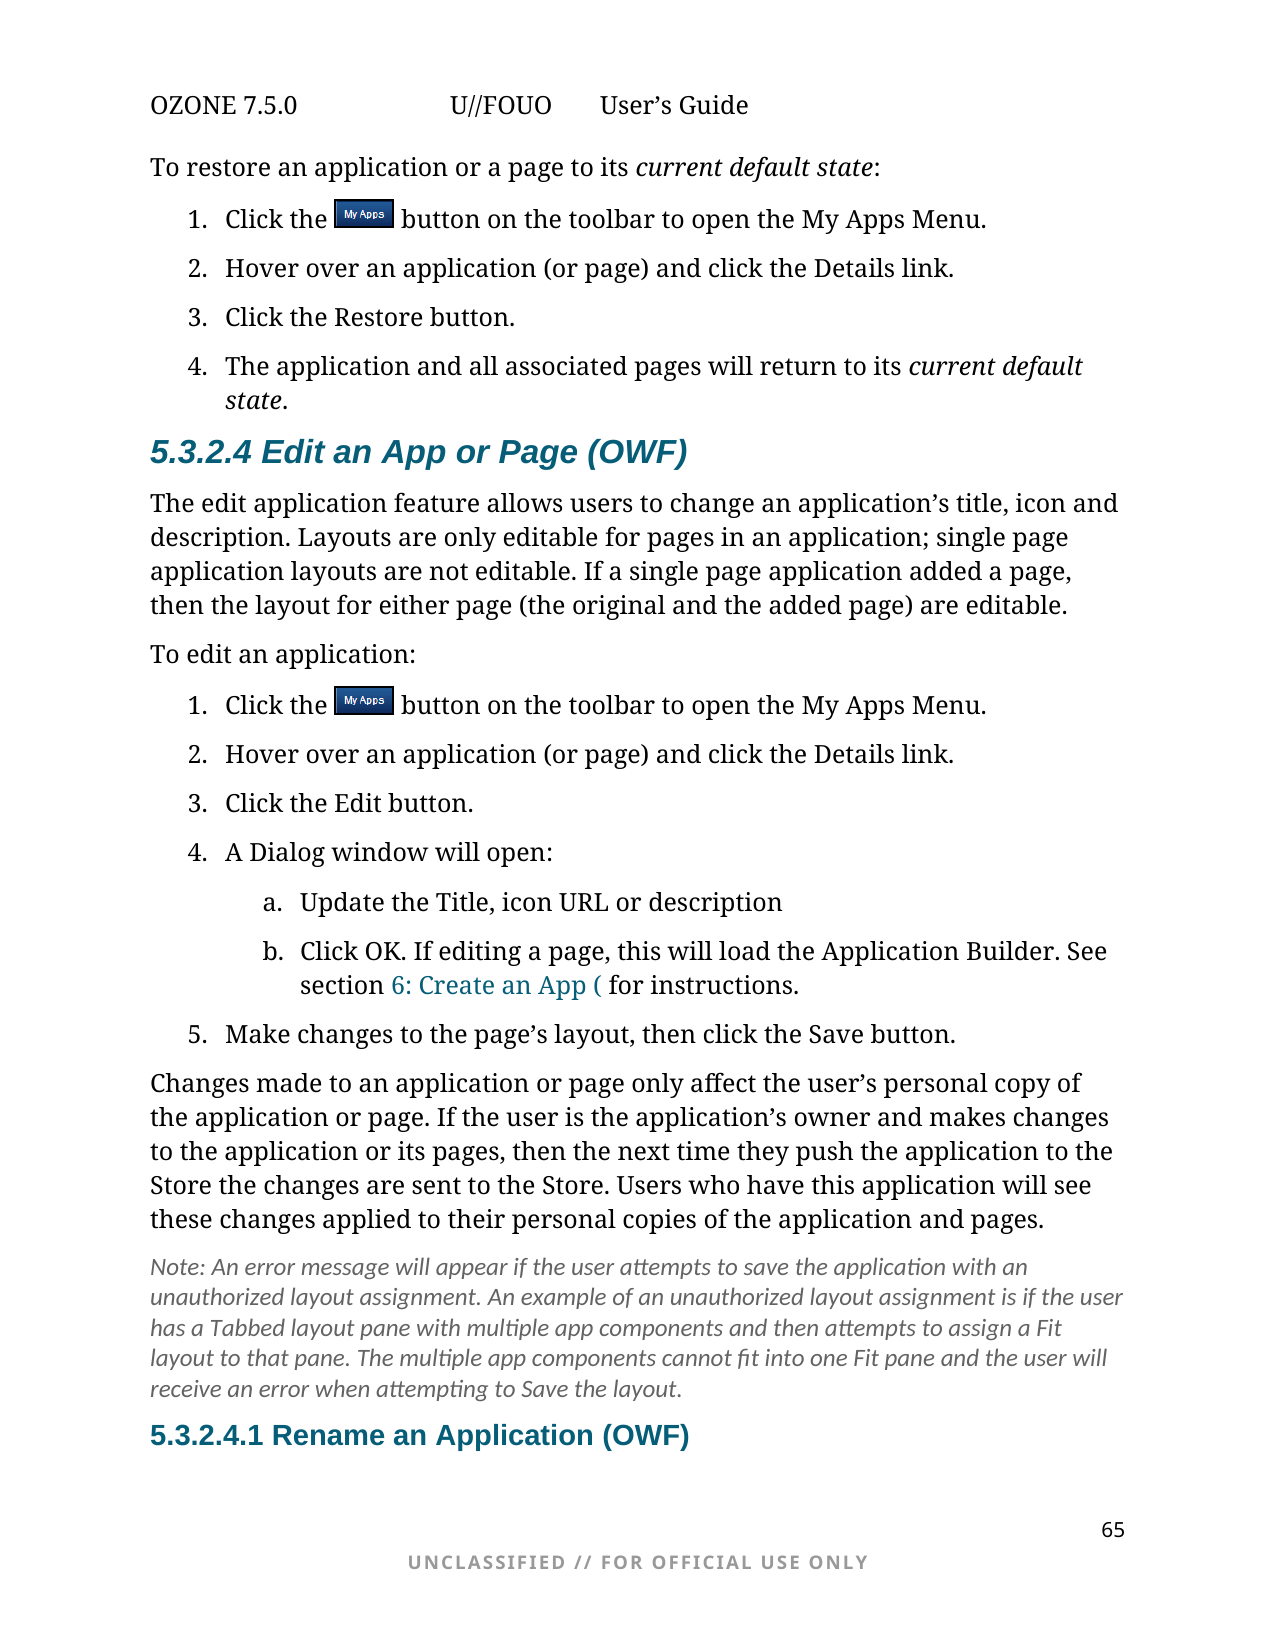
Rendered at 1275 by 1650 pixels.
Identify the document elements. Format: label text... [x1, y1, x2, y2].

list A Dialog window will open: [187, 835, 1125, 869]
list Update the Title, icon URL or description [262, 884, 1125, 918]
list The application and all associated pages will return to its current default state. [187, 349, 1125, 417]
list Click the Restore button. [187, 299, 1125, 334]
text Changes made to an application or page only affect the user’s personal copy of the application or page. If the user is the application’s owner and makes changes to the application or its pages, then the next time they push the application to the Store the changes are sent to the Store. Users who have this application will see these changes applied to their personal copies of the application and pages. [150, 1065, 1125, 1236]
text Note: An error message will appear if the user attempts to save the application with an unauthorized layout assignment. An example of an unauthorized layout assignment is if the user has a Tabbed layout pane with multiple app components and then attempts to assign a Fit layout to that pane. The multiple app components cannot fit into one Fit pane and the user will receive an error when attempting to Save the layout. [150, 1251, 1125, 1403]
list Click OK. If editing a page, this will load the Application Builder. See section 6: Create an App ( for instructions. [262, 933, 1125, 1001]
picture [336, 201, 392, 226]
list Make changes to the page’s layout, then click the Save button. [187, 1016, 1125, 1050]
list Hover over an application (or page) and click the Details link. [187, 737, 1125, 771]
subtitle Rename an Application (OWF) [150, 1418, 1125, 1452]
text To restore an application or a page to its current default state: [150, 150, 1125, 184]
text The edit application feature allows users to change an application’s title, icon and description. Layouts are only editable for pages in an application; single page application layouts are not editable. If a single page application added a page, then the layout for either page (the original and the added page) are editable. [150, 485, 1125, 621]
list Click the button on the toolbar to open the My Apps Menu. [187, 686, 1125, 722]
list Hover over an application (or page) and click the Details link. [187, 251, 1125, 284]
subtitle Edit an App or Page (OWF) [150, 432, 1125, 470]
picture [336, 688, 392, 713]
list Click the button on the toolbar to open the My Apps Menu. [187, 199, 1125, 236]
text To edit an application: [150, 636, 1125, 671]
list Click the Edit button. [187, 786, 1125, 820]
